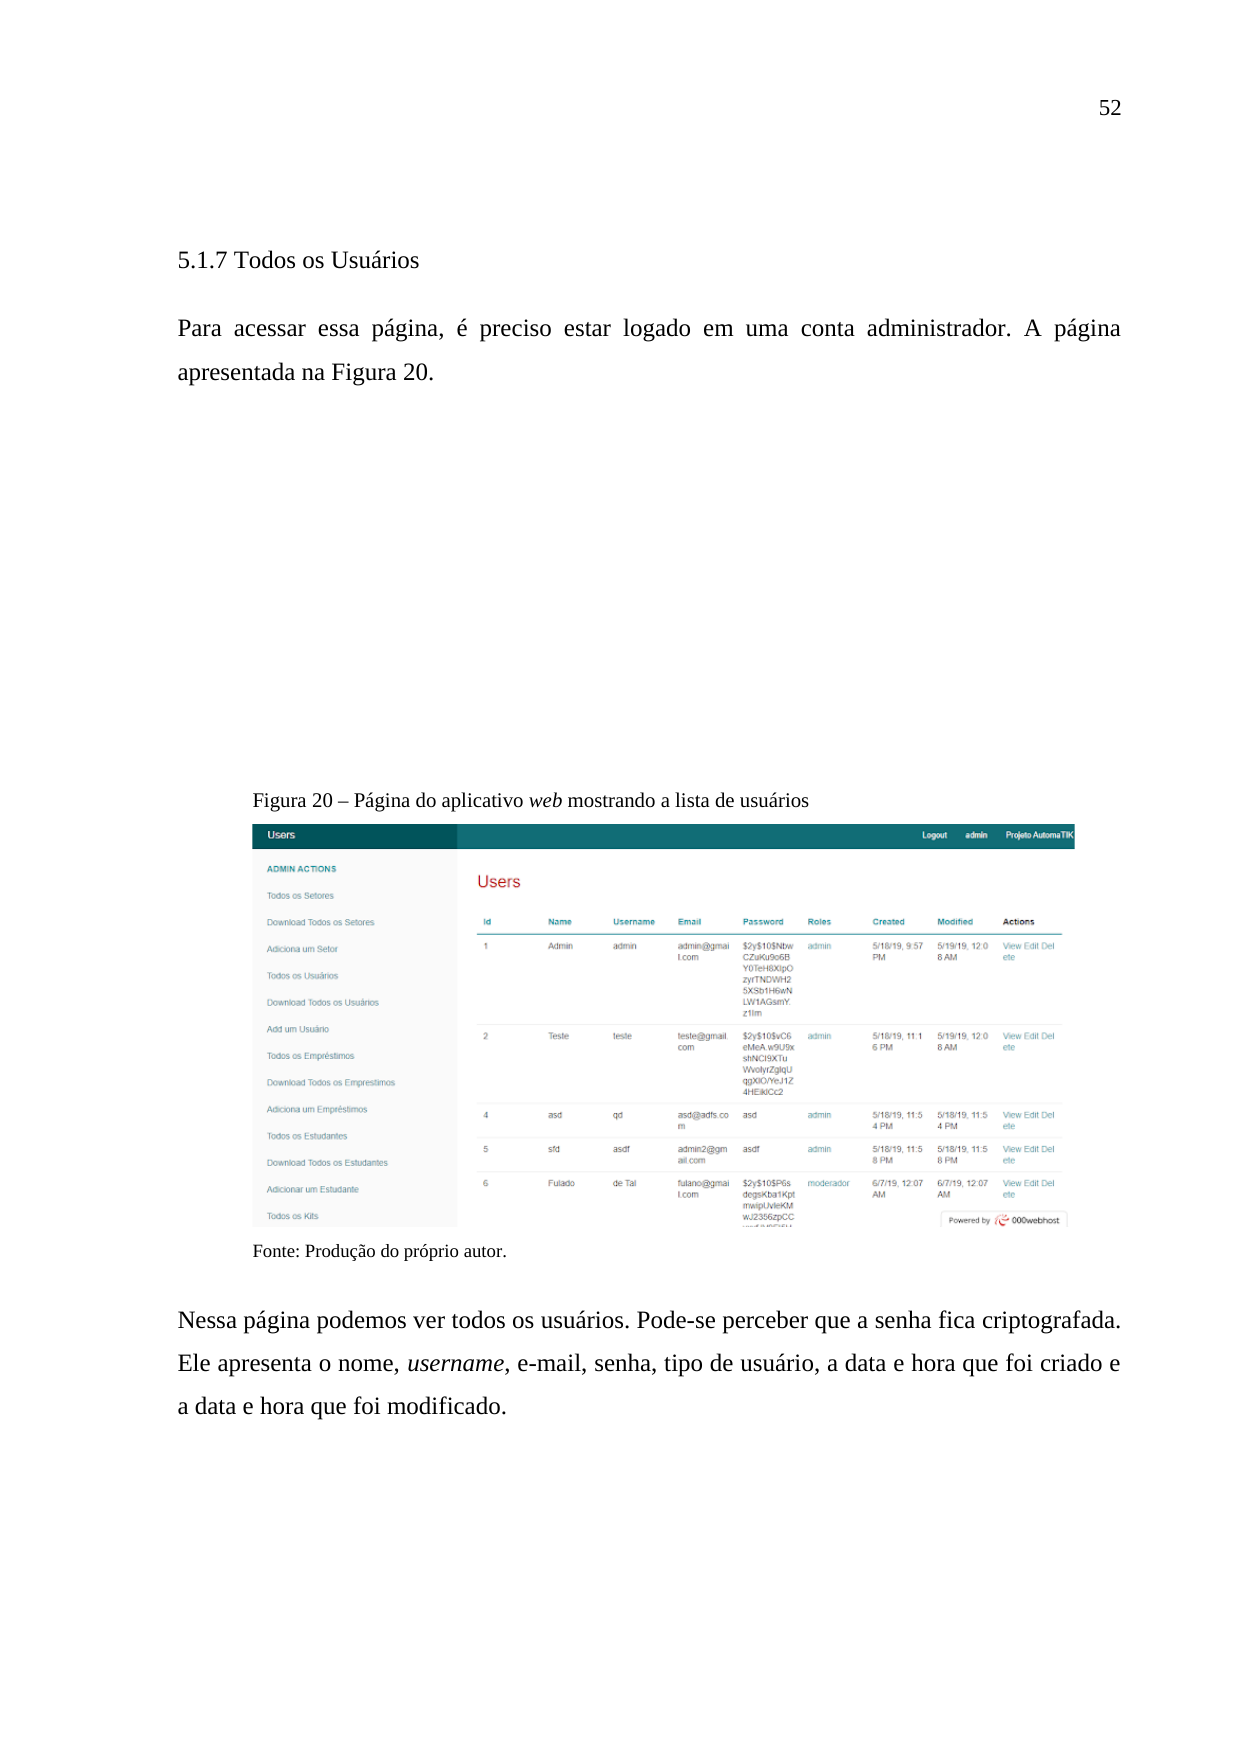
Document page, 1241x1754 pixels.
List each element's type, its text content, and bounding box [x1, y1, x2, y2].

text Figura 20 – Página do aplicativo web mostrando a lista de usuários [233, 788, 1122, 812]
picture [252, 824, 1075, 1227]
subtitle Todos os Usuários [177, 245, 1122, 274]
text Para acessar essa página, é preciso estar logado em uma conta administrador. A página apresentada na Figura 20. [177, 313, 1122, 385]
text Nessa página podemos ver todos os usuários. Pode-se perceber que a senha fica criptografada. Ele apresenta o nome, username, e-mail, senha, tipo de usuário, a data e hora que foi criado e a data e hora que foi modificado. [177, 1305, 1122, 1420]
text Fonte: Produção do próprio autor. [177, 1240, 1122, 1262]
